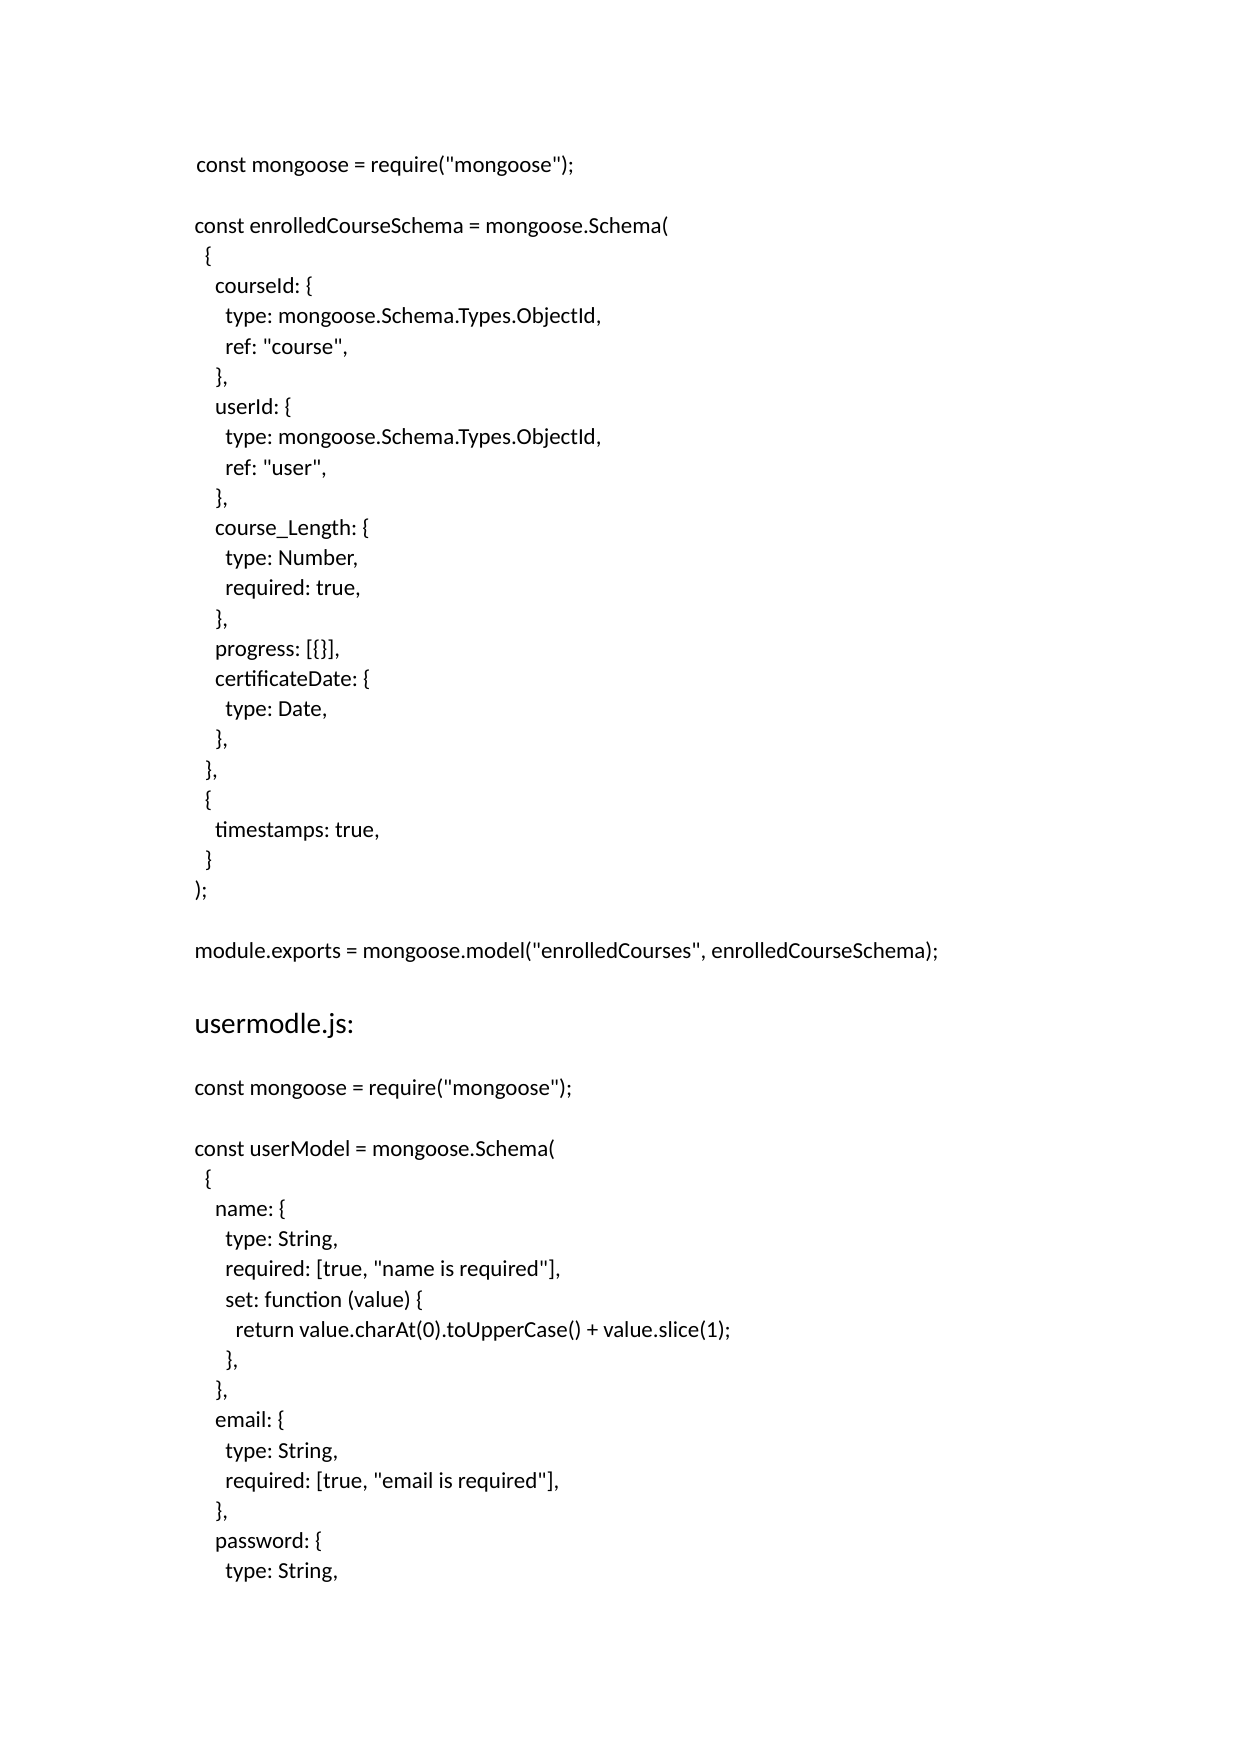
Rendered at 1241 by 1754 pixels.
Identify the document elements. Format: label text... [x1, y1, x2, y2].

text { [194, 1164, 1092, 1192]
text usermodle.js: [194, 1005, 1092, 1040]
text { [194, 785, 1092, 813]
text required: true, [194, 573, 1092, 602]
text set: function (value) { [194, 1285, 1092, 1313]
text }, [194, 1375, 1092, 1403]
text required: [true, "email is required"], [194, 1466, 1092, 1494]
text type: Date, [194, 694, 1092, 722]
text type: String, [194, 1557, 1092, 1585]
text timestamps: true, [194, 815, 1092, 843]
text password: { [194, 1526, 1092, 1554]
text ); [194, 876, 1092, 904]
text }, [194, 724, 1092, 753]
text progress: [{}], [194, 634, 1092, 662]
text type: mongoose.Schema.Types.ObjectId, [194, 302, 1092, 330]
text const mongoose = require("mongoose"); [150, 150, 1092, 178]
text certificateDate: { [194, 664, 1092, 692]
text type: mongoose.Schema.Types.ObjectId, [194, 422, 1092, 451]
text type: String, [194, 1436, 1092, 1464]
text type: String, [194, 1224, 1092, 1252]
text required: [true, "name is required"], [194, 1254, 1092, 1283]
text ref: "user", [194, 453, 1092, 481]
text email: { [194, 1406, 1092, 1434]
text name: { [194, 1194, 1092, 1222]
text }, [194, 483, 1092, 511]
text { [194, 241, 1092, 269]
text course_Length: { [194, 513, 1092, 541]
text module.exports = mongoose.model("enrolledCourses", enrolledCourseSchema); [194, 936, 1092, 964]
text }, [194, 362, 1092, 390]
text const enrolledCourseSchema = mongoose.Schema( [194, 211, 1092, 239]
text }, [194, 604, 1092, 632]
text }, [194, 1496, 1092, 1524]
text const userModel = mongoose.Schema( [194, 1134, 1092, 1162]
text ref: "course", [194, 332, 1092, 360]
text courseId: { [194, 271, 1092, 299]
text }, [194, 1345, 1092, 1373]
text } [194, 845, 1092, 873]
text }, [194, 755, 1092, 783]
text type: Number, [194, 543, 1092, 571]
text userId: { [194, 392, 1092, 420]
text const mongoose = require("mongoose"); [194, 1073, 1092, 1101]
text return value.charAt(0).toUpperCase() + value.slice(1); [194, 1315, 1092, 1343]
